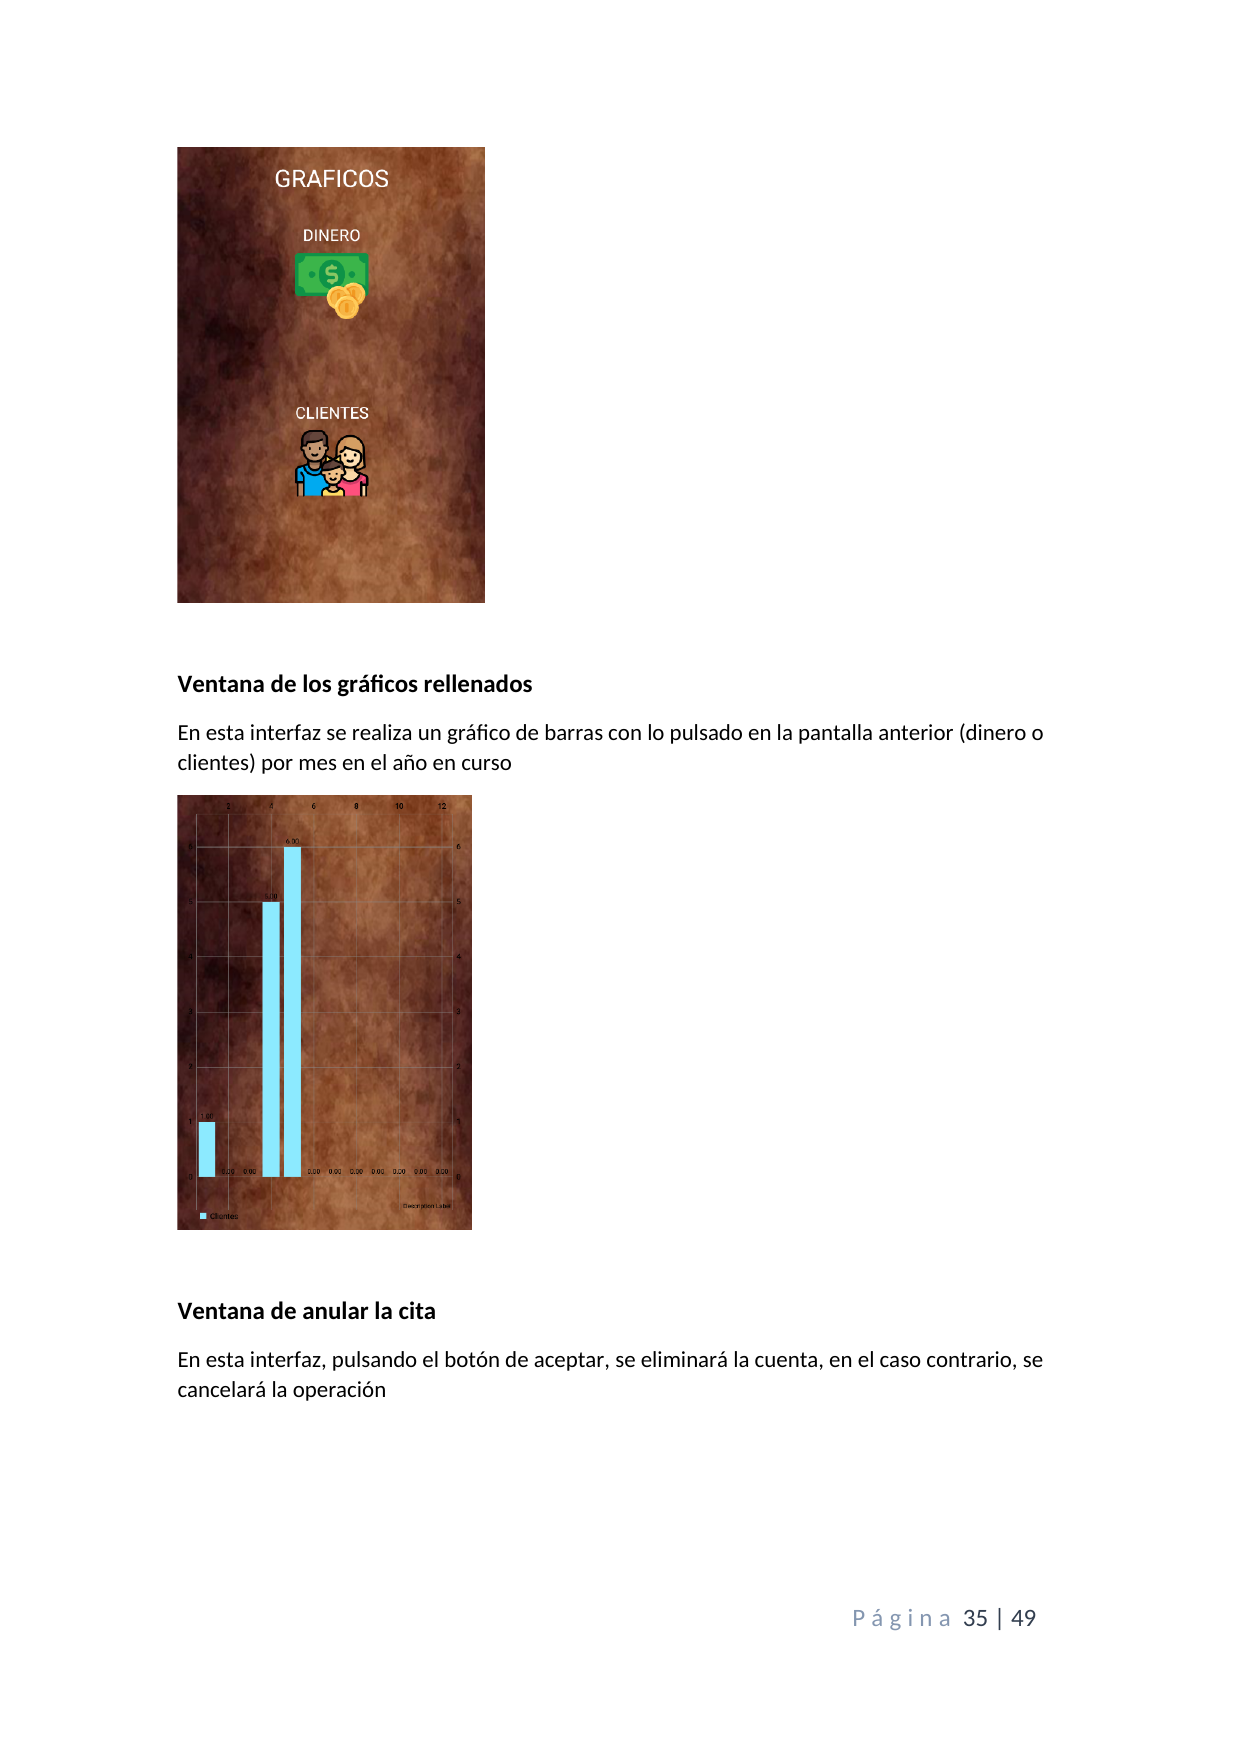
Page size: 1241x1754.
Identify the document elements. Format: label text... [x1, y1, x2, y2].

text En esta interfaz, pulsando el botón de aceptar, se eliminará la cuenta, en el caso contrario, se cancelará la operación [177, 1345, 1063, 1403]
picture [177, 147, 485, 603]
subtitle Ventana de anular la cita [177, 1295, 1063, 1326]
picture [177, 795, 472, 1230]
text En esta interfaz se realiza un gráfico de barras con lo pulsado en la pantalla anterior (dinero o clientes) por mes en el año en curso [177, 718, 1063, 776]
subtitle Ventana de los gráficos rellenados [177, 669, 1063, 699]
